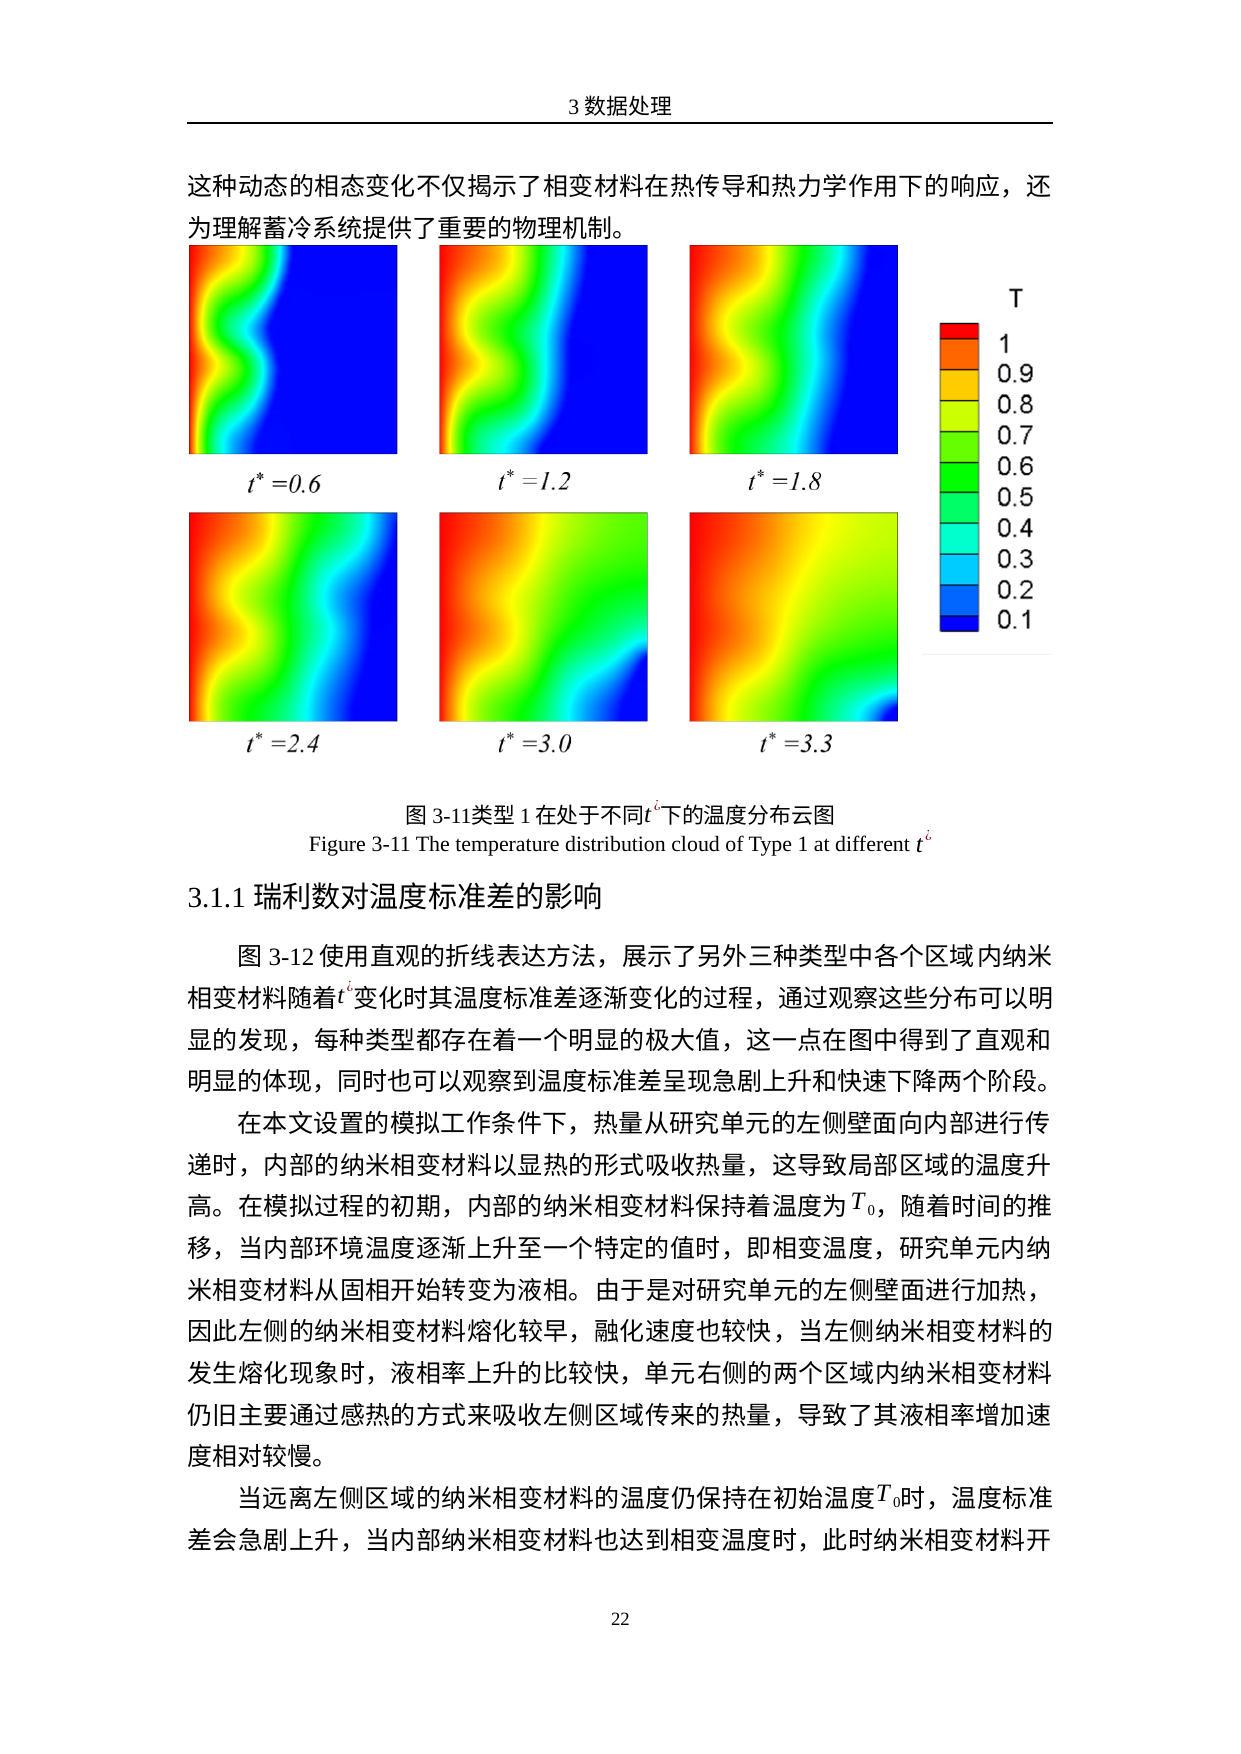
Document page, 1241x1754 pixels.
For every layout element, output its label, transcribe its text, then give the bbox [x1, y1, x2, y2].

subtitle 瑞利数对温度标准差的影响 [187, 874, 1053, 916]
text 在本文设置的模拟工作条件下，热量从研究单元的左侧壁面向内部进行传递时，内部的纳米相变材料以显热的形式吸收热量，这导致局部区域的温度升高。在模拟过程的初期，内部的纳米相变材料保持着温度为，随着时间的推移，当内部环境温度逐渐上升至一个特定的值时，即相变温度，研究单元内纳米相变材料从固相开始转变为液相。由于是对研究单元的左侧壁面进行加热，因此左侧的纳米相变材料熔化较早，融化速度也较快，当左侧纳米相变材料的发生熔化现象时，液相率上升的比较快，单元右侧的两个区域内纳米相变材料仍旧主要通过感热的方式来吸收左侧区域传来的热量，导致了其液相率增加速度相对较慢。 [187, 1099, 1053, 1474]
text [187, 1474, 1053, 1557]
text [187, 162, 1053, 245]
picture [189, 245, 1052, 774]
